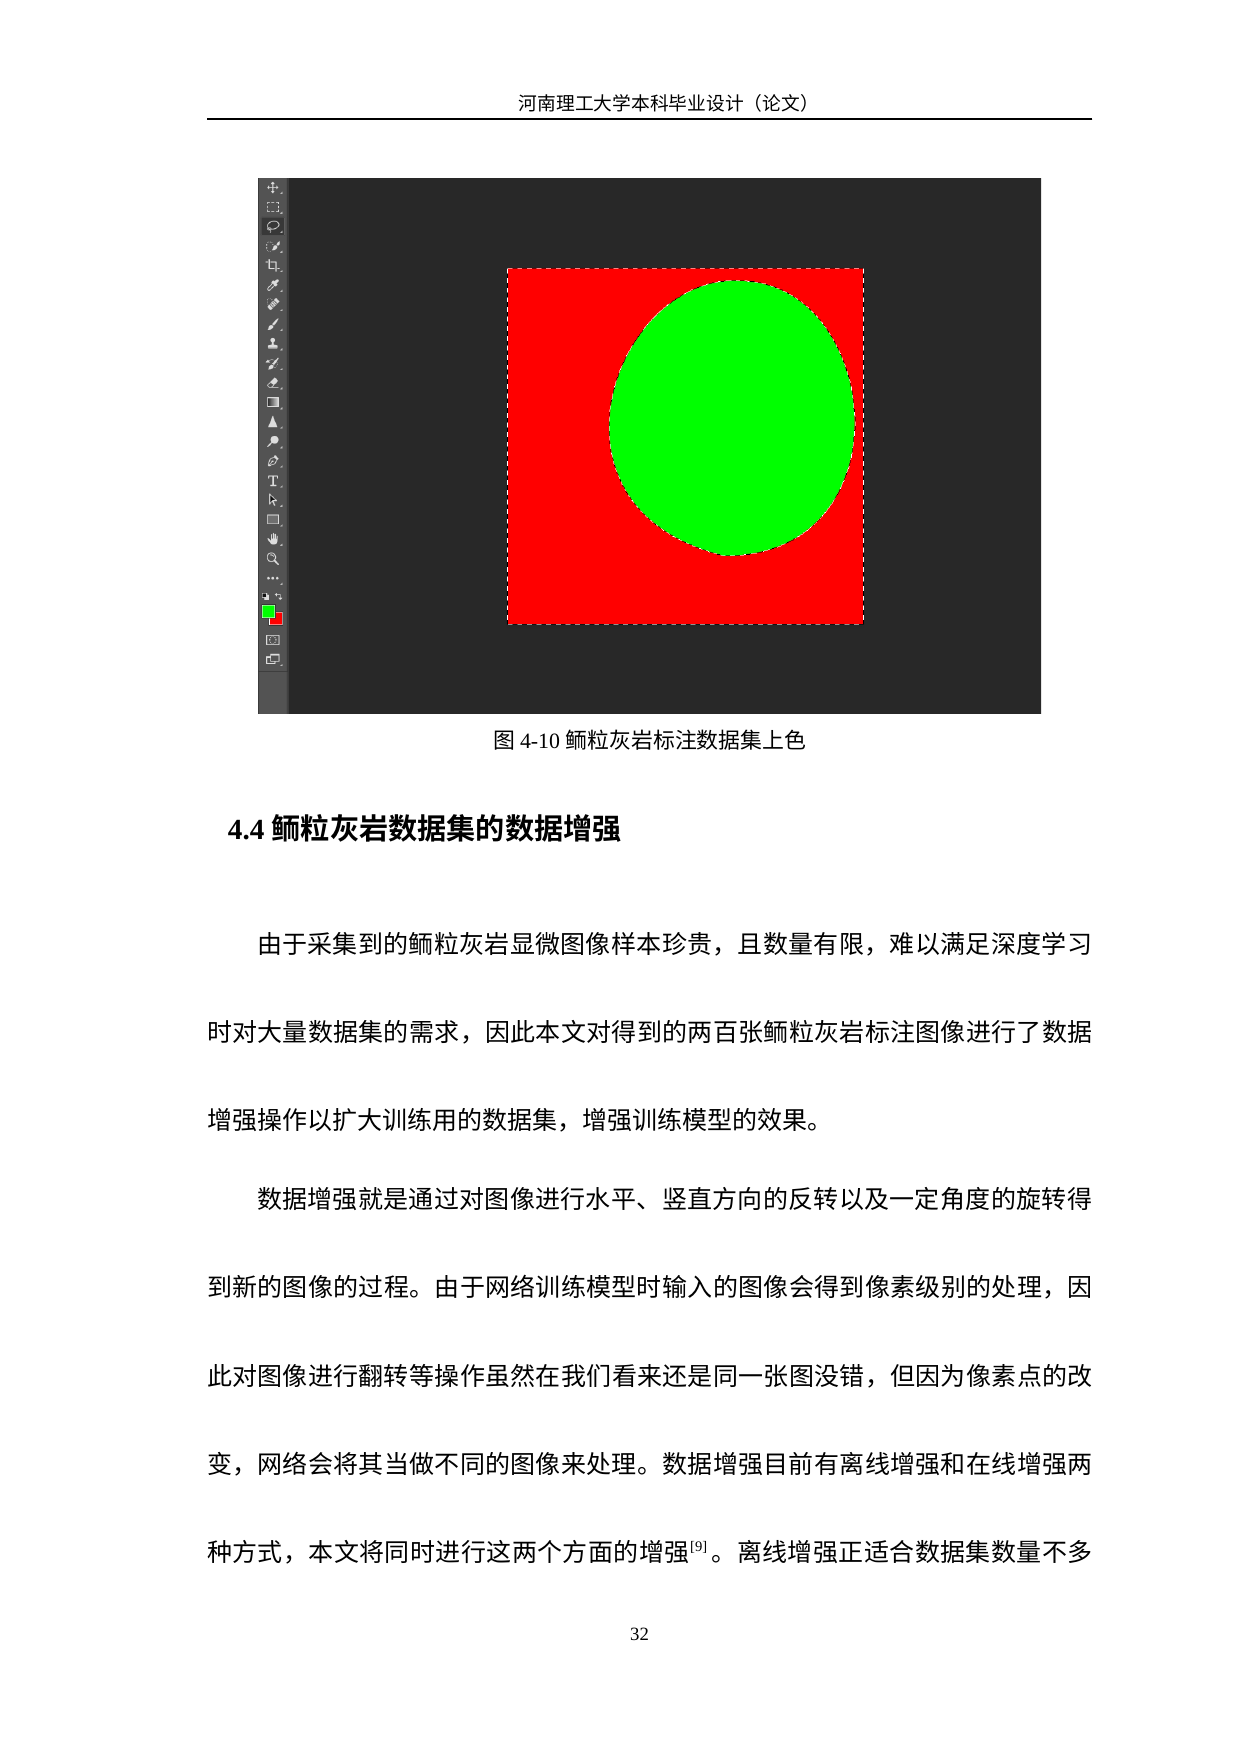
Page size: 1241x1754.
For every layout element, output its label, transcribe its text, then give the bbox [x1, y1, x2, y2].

subtitle 鲕粒灰岩数据集的数据增强 [207, 792, 1092, 860]
subtitle 图4-10 鲕粒灰岩标注数据集上色 [207, 722, 1092, 756]
picture [258, 178, 1042, 714]
text 由于采集到的鲕粒灰岩显微图像样本珍贵，且数量有限，难以满足深度学习时对大量数据集的需求，因此本文对得到的两百张鲕粒灰岩标注图像进行了数据增强操作以扩大训练用的数据集，增强训练模型的效果。 [207, 908, 1092, 1153]
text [207, 1164, 1092, 1584]
